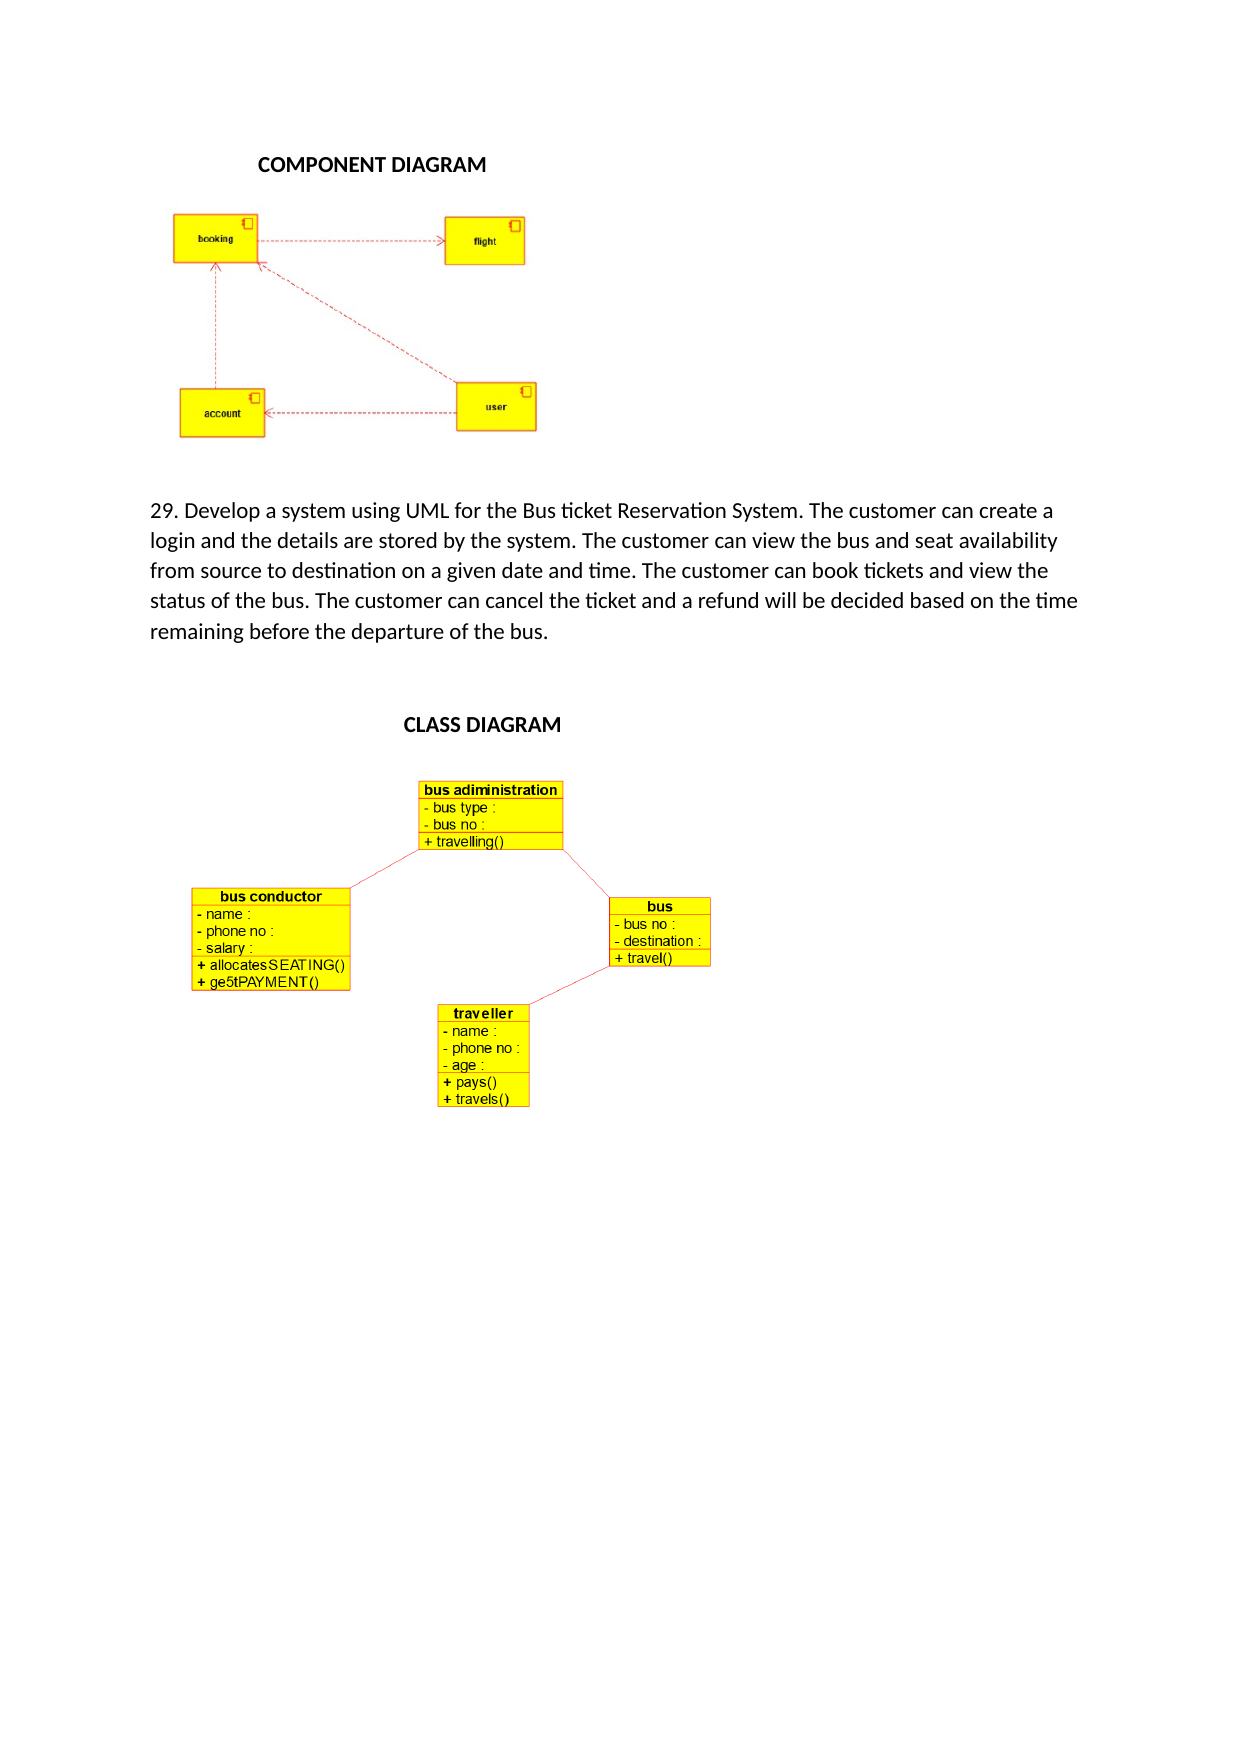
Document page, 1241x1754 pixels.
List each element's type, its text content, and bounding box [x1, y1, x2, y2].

text COMPONENT DIAGRAM [150, 150, 1090, 178]
picture [150, 196, 560, 478]
text 29. Develop a system using UML for the Bus ticket Reservation System. The customer can create a login and the details are stored by the system. The customer can view the bus and seat availability from source to destination on a given date and time. The customer can book tickets and view the status of the bus. The customer can cancel the ticket and a refund will be decided based on the time remaining before the departure of the bus. [150, 496, 1090, 645]
text CLASS DIAGRAM [150, 711, 1090, 739]
picture [150, 757, 745, 1124]
